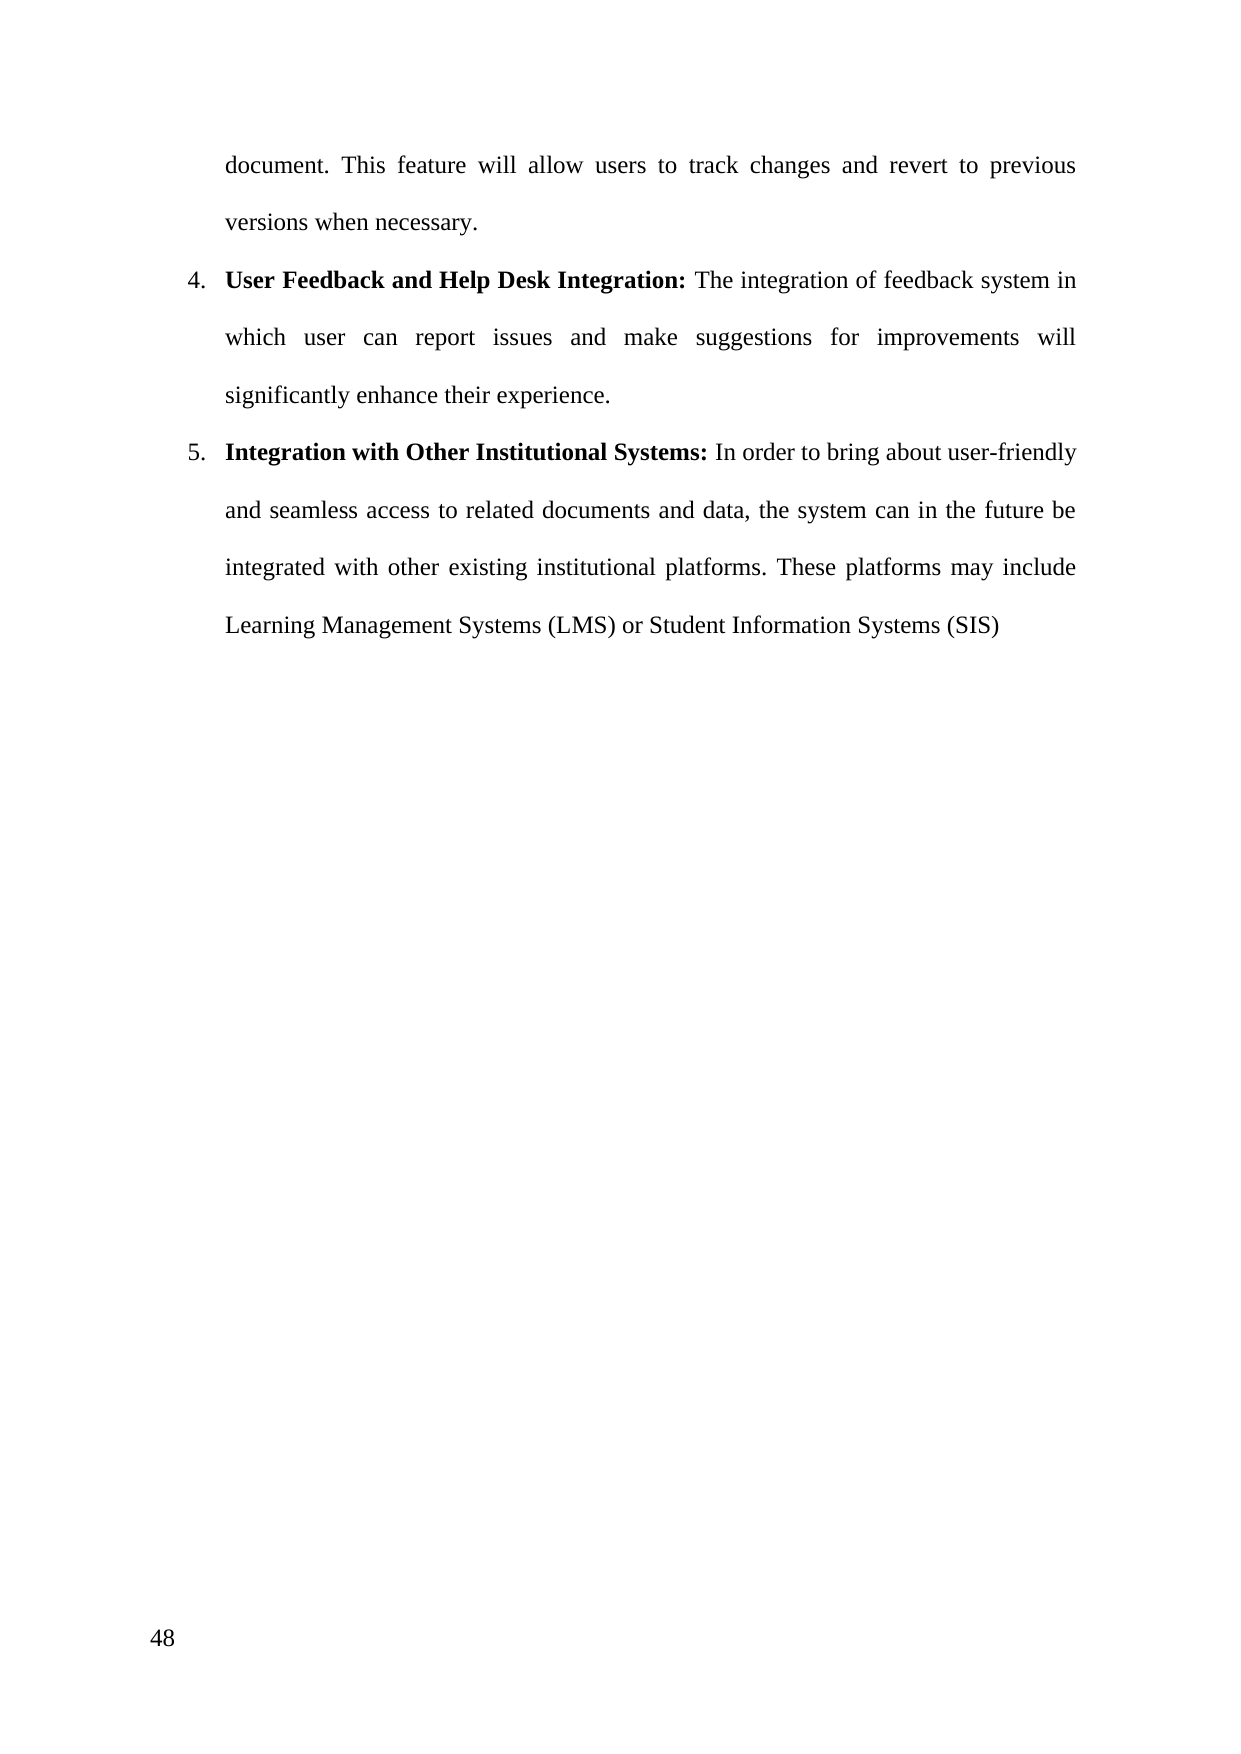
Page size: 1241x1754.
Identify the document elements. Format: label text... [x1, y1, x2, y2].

list Integration with Other Institutional Systems: In order to bring about user-friendly and seamless access to related documents and data, the system can in the future be integrated with other existing institutional platforms. These platforms may include Learning Management Systems (LMS) or Student Information Systems (SIS) [187, 437, 1077, 639]
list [187, 150, 1077, 236]
list User Feedback and Help Desk Integration: The integration of feedback system in which user can report issues and make suggestions for improvements will significantly enhance their experience. [187, 265, 1077, 409]
